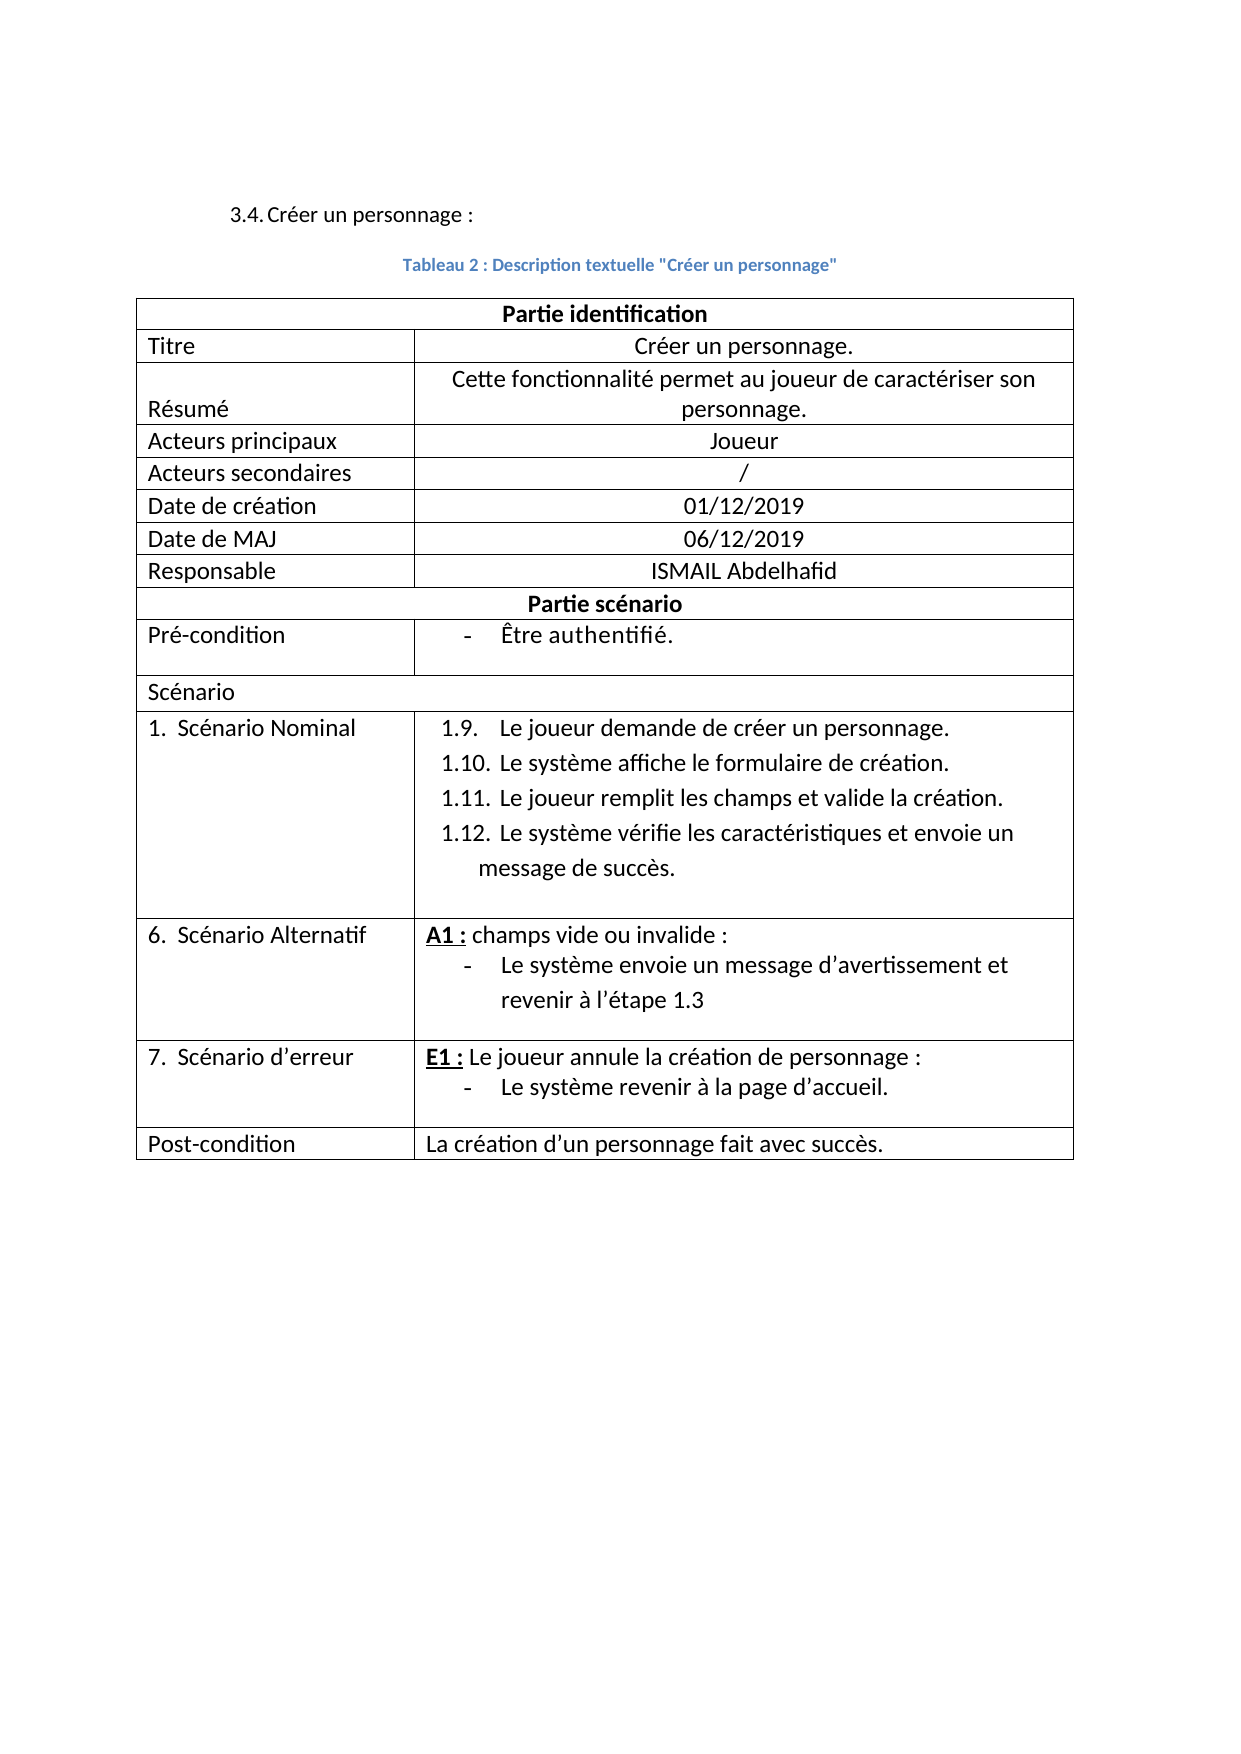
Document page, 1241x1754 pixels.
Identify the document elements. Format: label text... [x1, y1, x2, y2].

table_cell Créer un personnage. [415, 330, 1073, 362]
table_cell ISMAIL Abdelhafid [415, 555, 1073, 587]
table_cell Acteurs secondaires [137, 458, 414, 489]
table_cell Titre [137, 330, 414, 362]
table_cell Date de création [137, 490, 414, 522]
text Tableau 2 : Description textuelle "Créer un personnage" [148, 254, 1093, 277]
table_cell Scénario Alternatif [137, 919, 414, 1040]
table_cell Acteurs principaux [137, 425, 414, 457]
table_cell Scénario [137, 676, 1073, 711]
list Créer un personnage : [229, 201, 1093, 229]
table_cell La création d’un personnage fait avec succès. [415, 1128, 1073, 1159]
table_cell Post-condition [137, 1128, 414, 1159]
table_cell Responsable [137, 555, 414, 587]
table_cell Scénario Nominal [137, 712, 414, 918]
table_cell Le joueur demande de créer un personnage. Le système affiche le formulaire de création. Le joueur remplit les champs et valide la création. Le système vérifie les caractéristiques et envoie un message de succès. [415, 712, 1073, 918]
table_header Partie identification [137, 299, 1073, 329]
table_cell Joueur [415, 425, 1073, 457]
table_cell Partie scénario [137, 588, 1073, 618]
table_cell / [415, 458, 1073, 489]
table_cell Résumé [137, 363, 414, 424]
table_cell Cette fonctionnalité permet au joueur de caractériser son personnage. [415, 363, 1073, 424]
table_cell Date de MAJ [137, 523, 414, 554]
table_cell A1 : champs vide ou invalide : Le système envoie un message d’avertissement et revenir à l’étape 1.3 [415, 919, 1073, 1040]
table_cell 01/12/2019 [415, 490, 1073, 522]
table_cell Scénario d’erreur [137, 1041, 414, 1127]
table_cell Pré-condition [137, 620, 414, 675]
table_cell 06/12/2019 [415, 523, 1073, 554]
table_cell Être authentifié. [415, 620, 1073, 675]
table_cell E1 : Le joueur annule la création de personnage : Le système revenir à la page d’accueil. [415, 1041, 1073, 1127]
